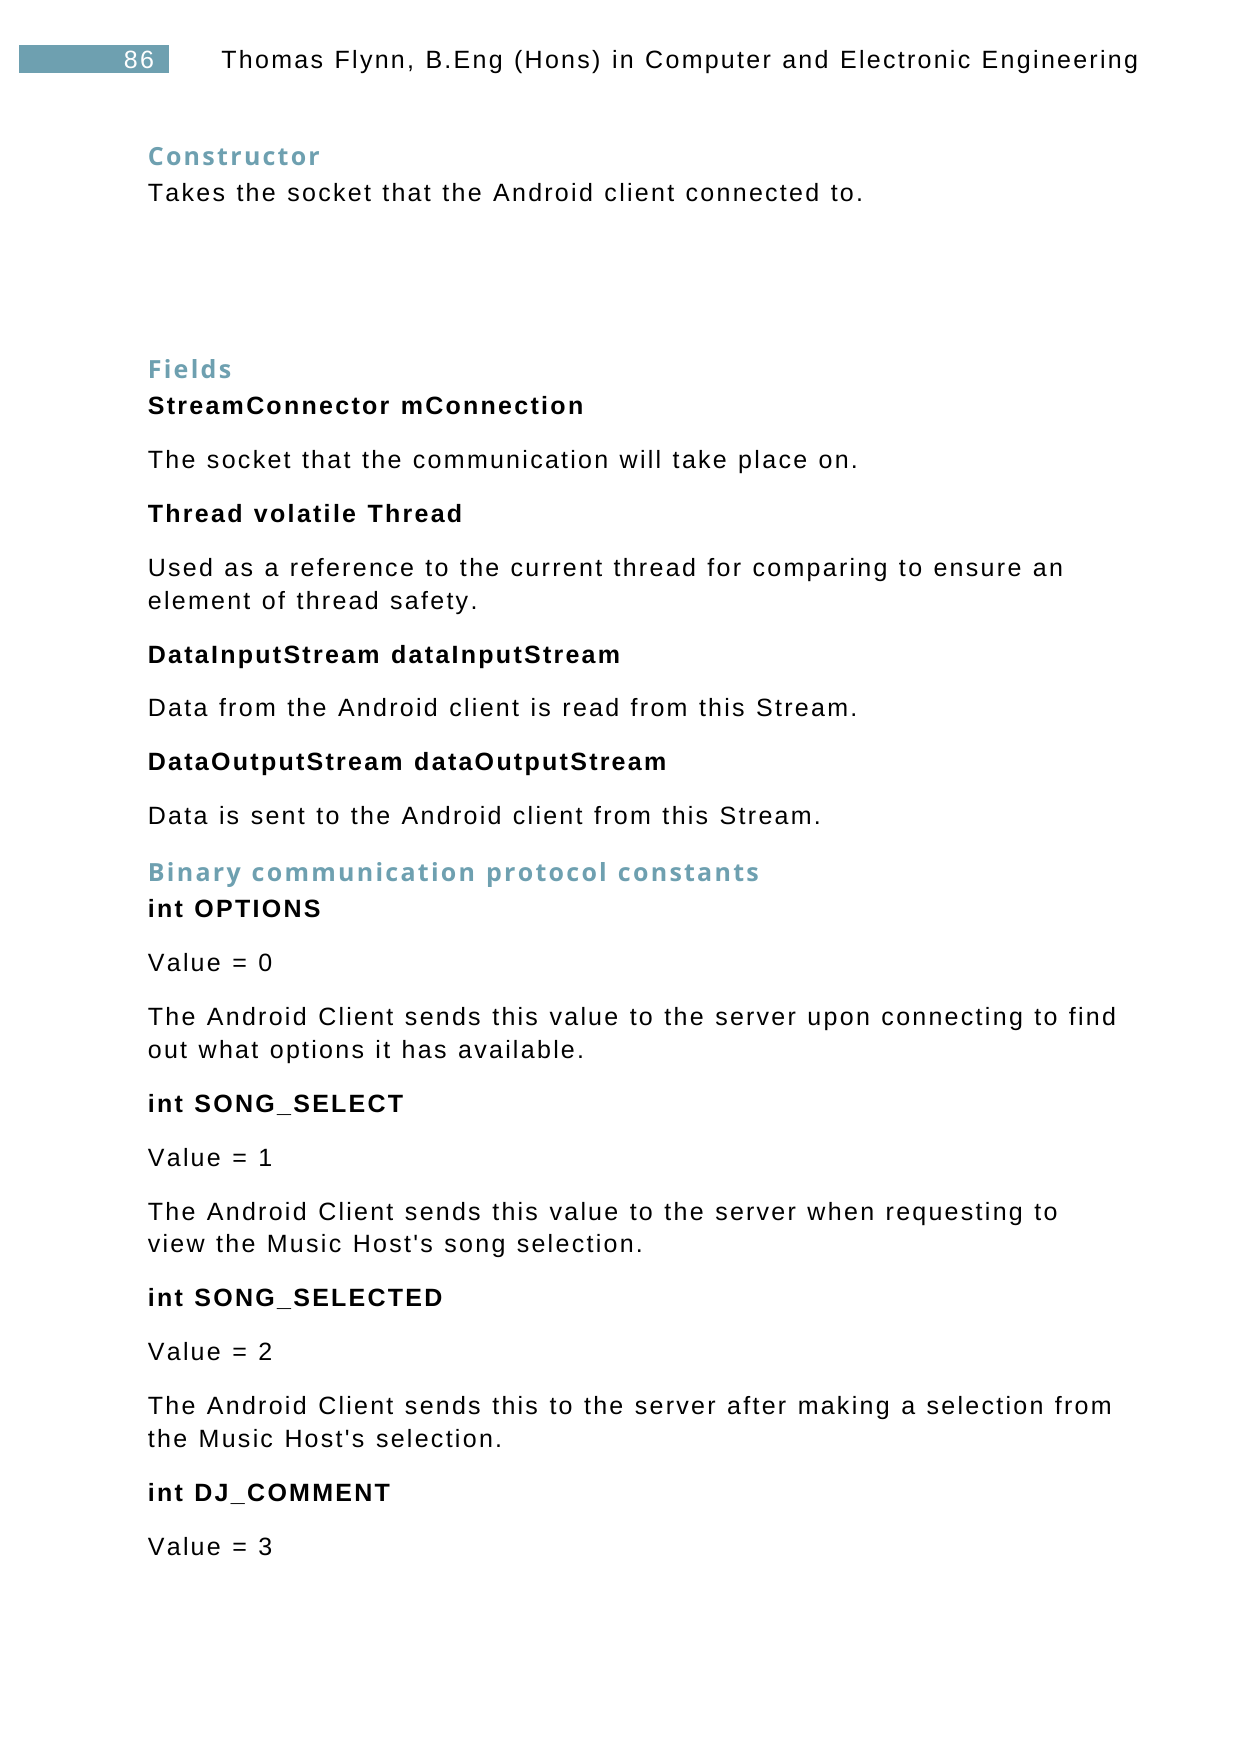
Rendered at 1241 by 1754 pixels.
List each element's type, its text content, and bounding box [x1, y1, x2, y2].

text Value = 2 [148, 1337, 1122, 1366]
subtitle Constructor [148, 139, 1122, 173]
text int SONG_SELECTED [148, 1283, 1122, 1312]
text StreamConnector mConnection [148, 391, 1122, 420]
text DataInputStream dataInputStream [148, 639, 1122, 668]
text int SONG_SELECT [148, 1089, 1122, 1117]
text DataOutputStream dataOutputStream [148, 747, 1122, 776]
text Value = 0 [148, 948, 1122, 977]
text The Android Client sends this value to the server upon connecting to find out what options it has available. [148, 1002, 1122, 1064]
text int DJ_COMMENT [148, 1478, 1122, 1507]
text Thread volatile Thread [148, 499, 1122, 528]
text int OPTIONS [148, 894, 1122, 923]
text Used as a reference to the current thread for comparing to ensure an element of thread safety. [148, 553, 1122, 614]
text Value = 1 [148, 1143, 1122, 1171]
text Data is sent to the Android client from this Stream. [148, 801, 1122, 830]
subtitle Fields [148, 352, 1122, 386]
text Takes the socket that the Android client connected to. [148, 178, 1122, 207]
subtitle Binary communication protocol constants [148, 855, 1122, 889]
text The socket that the communication will take place on. [148, 445, 1122, 474]
text The Android Client sends this value to the server when requesting to view the Music Host's song selection. [148, 1196, 1122, 1258]
text Value = 3 [148, 1532, 1122, 1561]
text The Android Client sends this to the server after making a selection from the Music Host's selection. [148, 1391, 1122, 1453]
text Data from the Android client is read from this Stream. [148, 693, 1122, 722]
